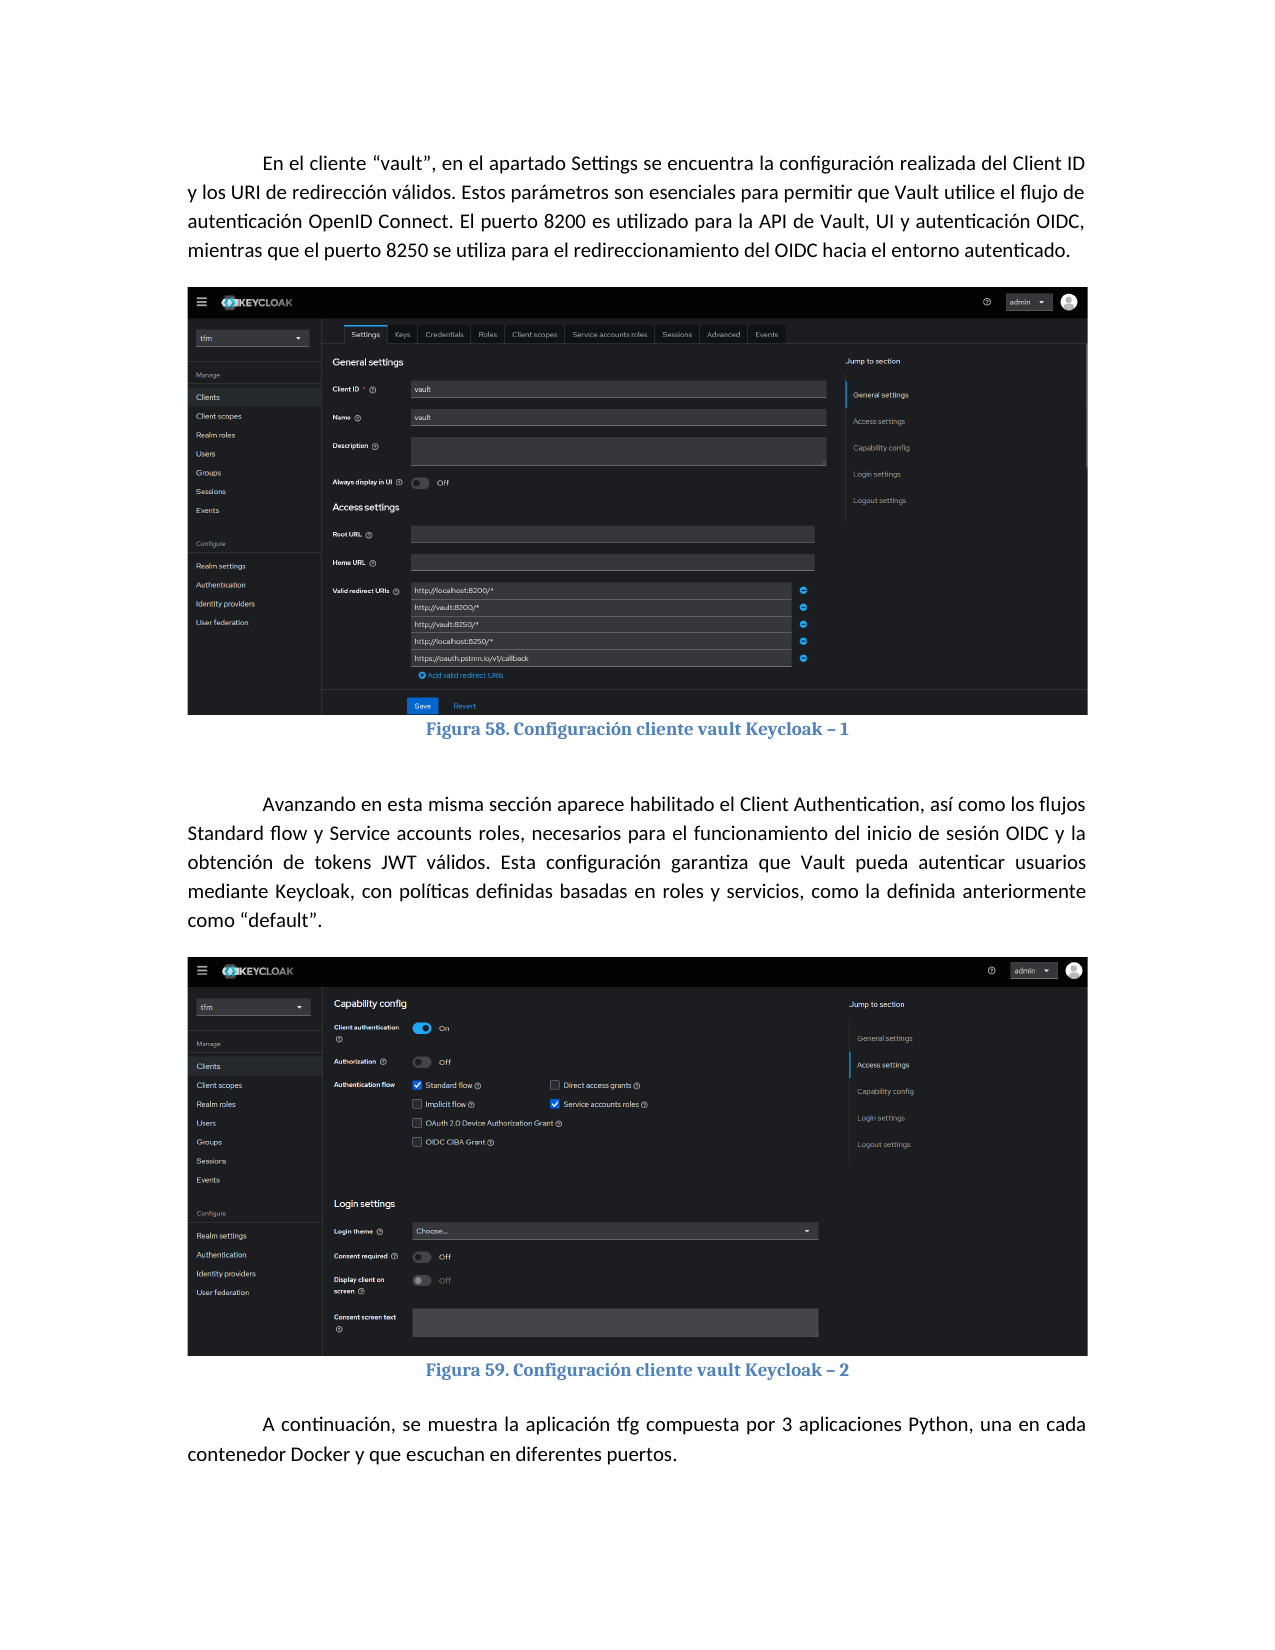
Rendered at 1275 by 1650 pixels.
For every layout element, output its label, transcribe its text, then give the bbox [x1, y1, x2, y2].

text A continuación, se muestra la aplicación tfg compuesta por 3 aplicaciones Python, una en cada contenedor Docker y que escuchan en diferentes puertos. [187, 1412, 1087, 1466]
text Avanzando en esta misma sección aparece habilitado el Client Authentication, así como los flujos Standard flow y Service accounts roles, necesarios para el funcionamiento del inicio de sesión OIDC y la obtención de tokens JWT válidos. Esta configuración garantiza que Vault pueda autenticar usuarios mediante Keycloak, con políticas definidas basadas en roles y servicios, como la definida anteriormente como “default”. [187, 791, 1087, 933]
text Figura 58. Configuración cliente vault Keycloak – 1 [187, 718, 1087, 740]
picture [187, 287, 1088, 715]
picture [187, 957, 1088, 1356]
text Figura 59. Configuración cliente vault Keycloak – 2 [187, 1360, 1087, 1381]
text En el cliente “vault”, en el apartado Settings se encuentra la configuración realizada del Client ID y los URI de redirección válidos. Estos parámetros son esenciales para permitir que Vault utilice el flujo de autenticación OpenID Connect. El puerto 8200 es utilizado para la API de Vault, UI y autenticación OIDC, mientras que el puerto 8250 se utiliza para el redireccionamiento del OIDC hacia el entorno autenticado. [187, 150, 1087, 263]
